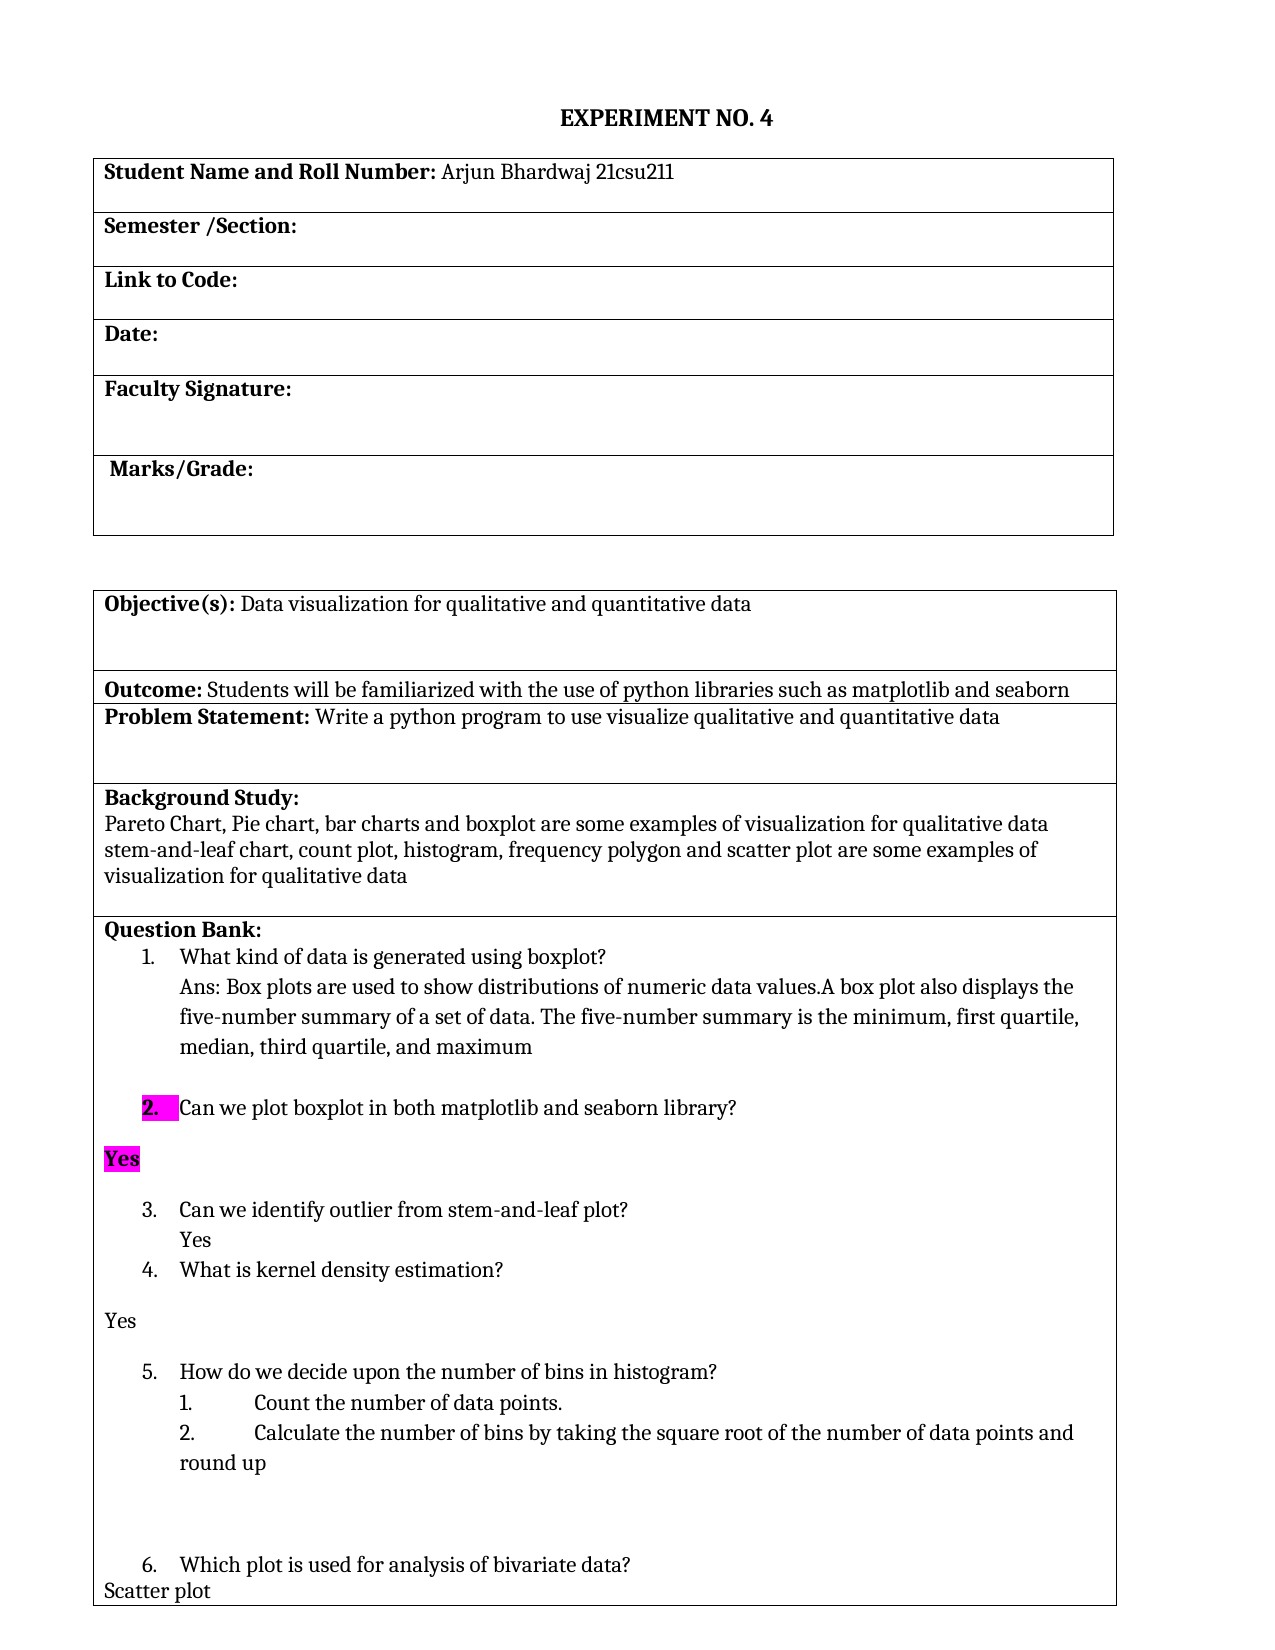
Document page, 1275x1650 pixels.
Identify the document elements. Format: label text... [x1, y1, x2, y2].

text EXPERIMENT NO. 4 [81, 104, 1252, 133]
table_cell Problem Statement: Write a python program to use visualize qualitative and quantitative data [94, 704, 1116, 783]
table_cell Faculty Signature: [94, 376, 1113, 455]
table_header Student Name and Roll Number: Arjun Bhardwaj 21csu211 [94, 159, 1113, 212]
table_header Objective(s): Data visualization for qualitative and quantitative data [94, 591, 1116, 670]
table_cell Date: [94, 320, 1113, 375]
table_cell Outcome: Students will be familiarized with the use of python libraries such as matplotlib and seaborn [94, 671, 1116, 703]
table_cell Background Study: Pareto Chart, Pie chart, bar charts and boxplot are some examples of visualization for qualitative data stem-and-leaf chart, count plot, histogram, frequency polygon and scatter plot are some examples of visualization for qualitative data [94, 784, 1116, 916]
table_cell Marks/Grade: [94, 456, 1113, 535]
table_cell Link to Code: [94, 267, 1113, 319]
table_cell Semester /Section: [94, 213, 1113, 266]
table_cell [94, 917, 1116, 1604]
